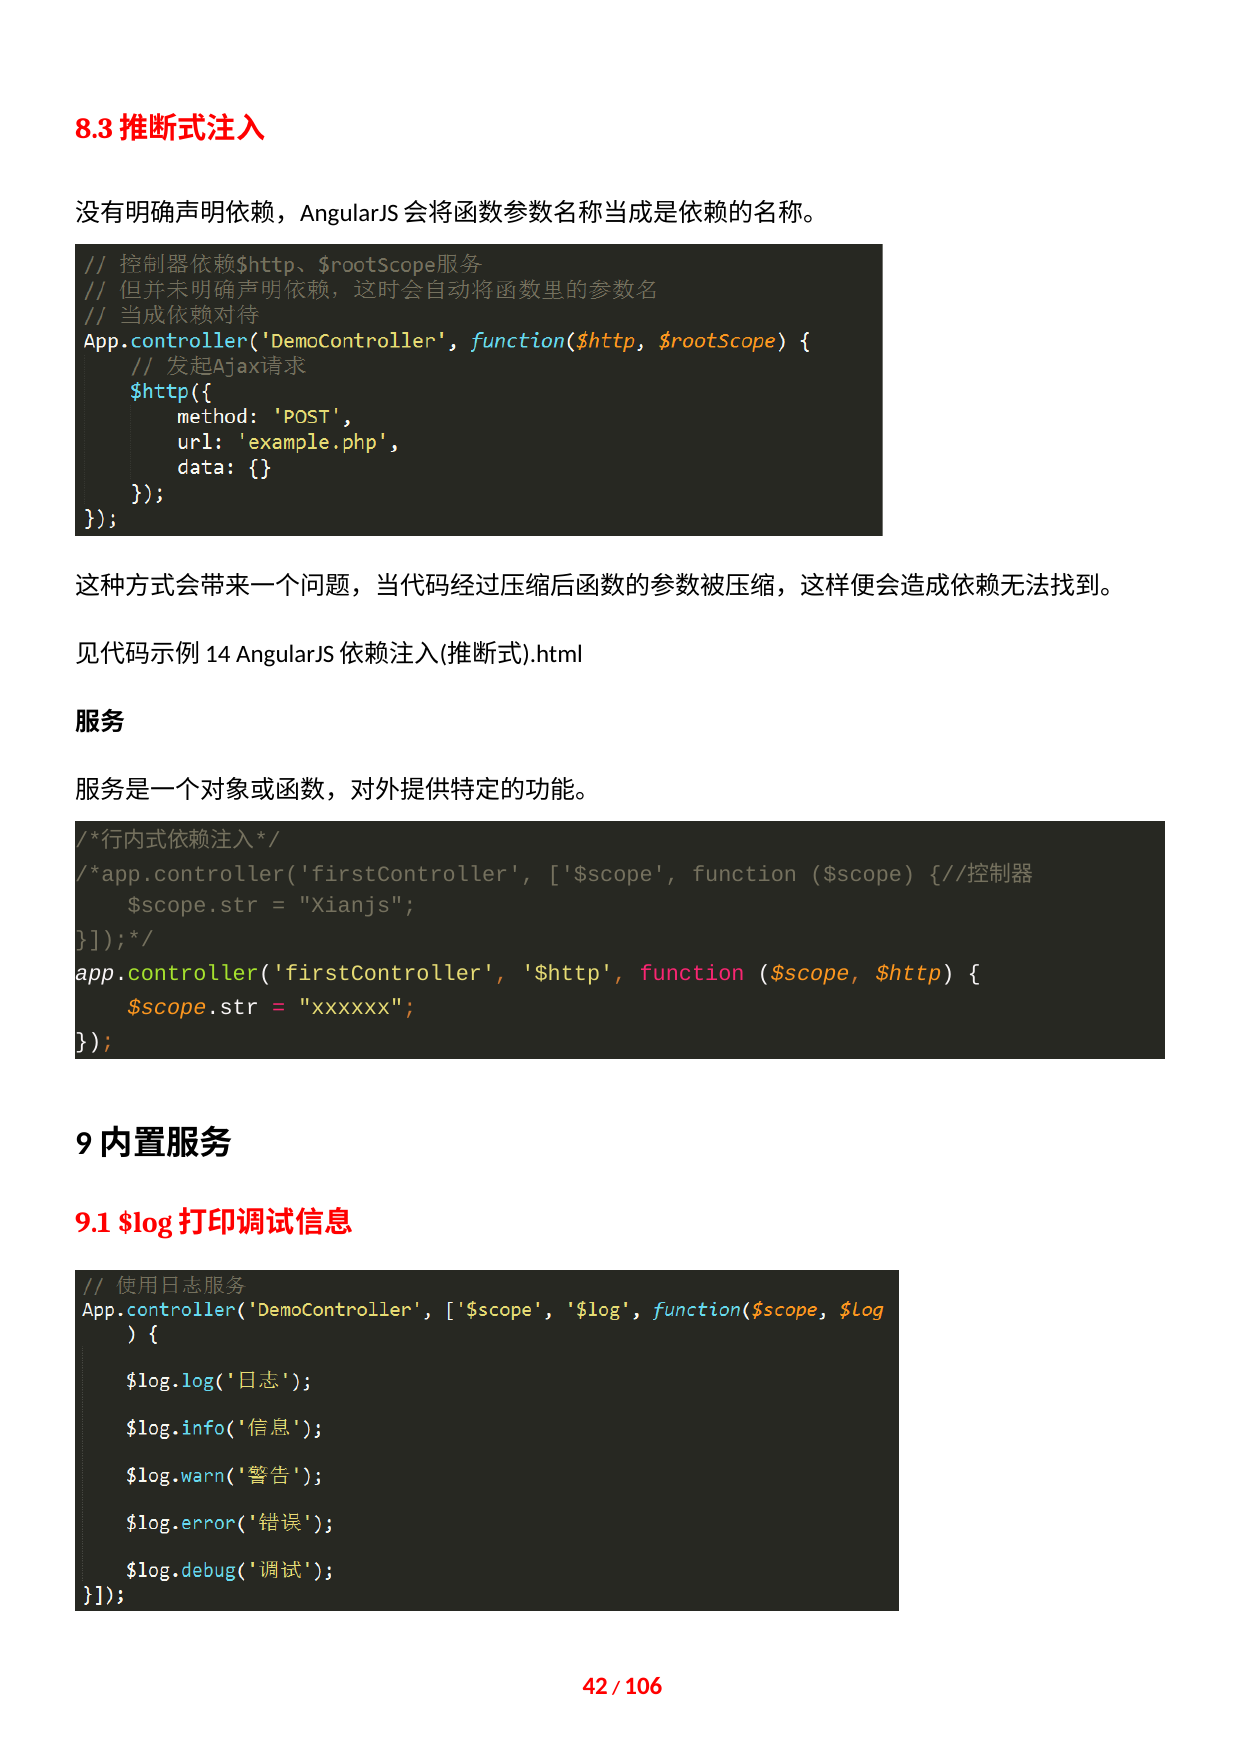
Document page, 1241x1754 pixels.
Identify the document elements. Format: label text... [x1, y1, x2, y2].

text $scope.str = "Xianjs"; [75, 889, 1165, 923]
text }]);*/ [75, 923, 1165, 957]
text 没有明确声明依赖，AngularJS会将函数参数名称当成是依赖的名称。 [75, 176, 1165, 244]
picture [75, 244, 883, 536]
text $scope.str = "xxxxxx"; [75, 991, 1165, 1025]
text app.controller('firstController', '$http', function ($scope, $http) { [75, 957, 1165, 991]
text 服务 [75, 686, 1165, 753]
subtitle 推断式注入 [75, 92, 1165, 159]
text }); [75, 1025, 1165, 1059]
subtitle $log打印调试信息 [75, 1186, 1165, 1254]
text 这种方式会带来一个问题，当代码经过压缩后函数的参数被压缩，这样便会造成依赖无法找到。 [75, 550, 1165, 618]
text /*行内式依赖注入*/ [75, 821, 1165, 855]
text /*app.controller('firstController', ['$scope', function ($scope) {//控制器 [75, 855, 1165, 889]
text 服务是一个对象或函数，对外提供特定的功能。 [75, 753, 1165, 821]
picture [75, 1270, 899, 1611]
text 见代码示例14 AngularJS依赖注入(推断式).html [75, 618, 1165, 686]
subtitle 内置服务 [75, 1106, 1165, 1173]
